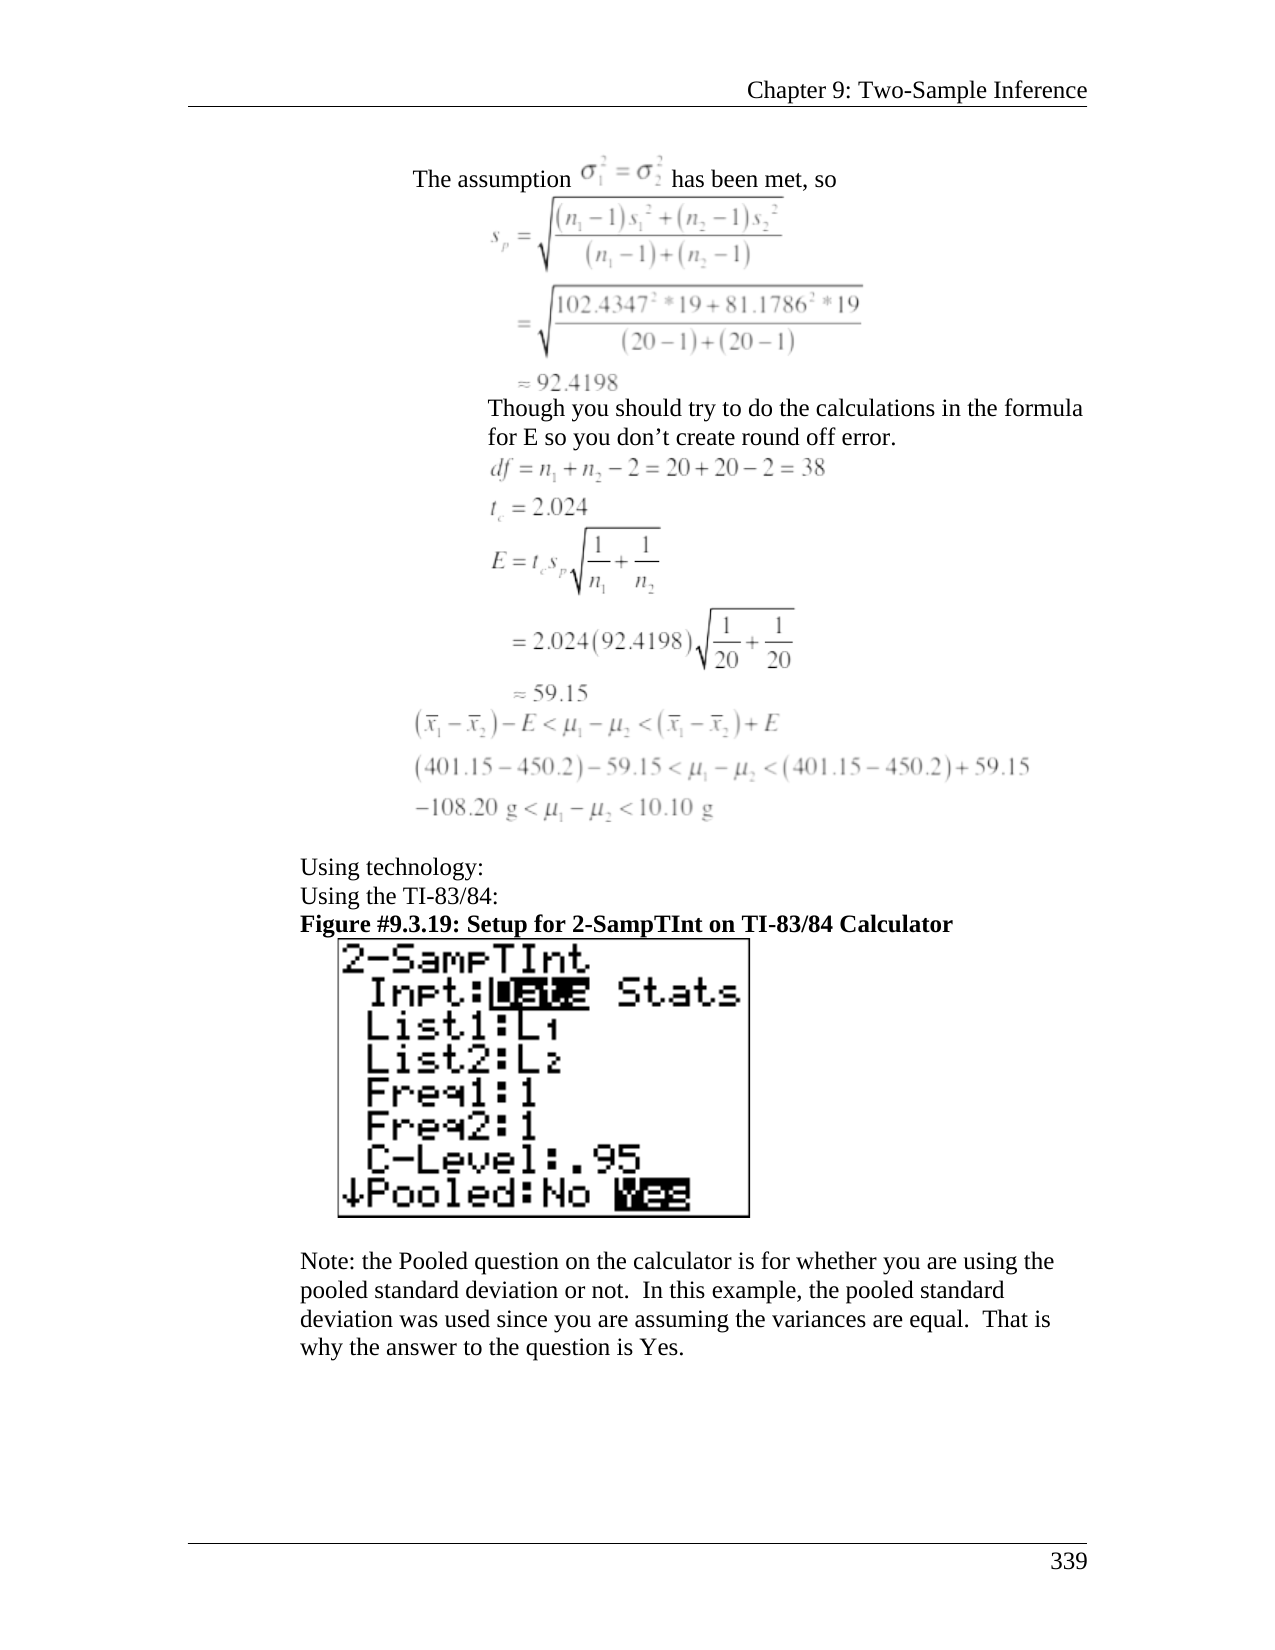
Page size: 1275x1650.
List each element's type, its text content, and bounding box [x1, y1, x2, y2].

picture [337, 938, 750, 1218]
text The assumption has been met, so [412, 150, 1087, 193]
text Though you should try to do the calculations in the formula for E so you don’t create round off error. [487, 393, 1087, 450]
text Using technology: [300, 852, 1087, 881]
list Note: the Pooled question on the calculator is for whether you are using the pooled standard deviation or not. In this example, the pooled standard deviation was used since you are assuming the variances are equal. That is why the answer to the question is Yes. [300, 1246, 1087, 1361]
text Using the TI-83/84: [300, 881, 1087, 909]
list Figure #9.3.19: Setup for 2-SampTInt on TI-83/84 Calculator [300, 909, 1087, 938]
